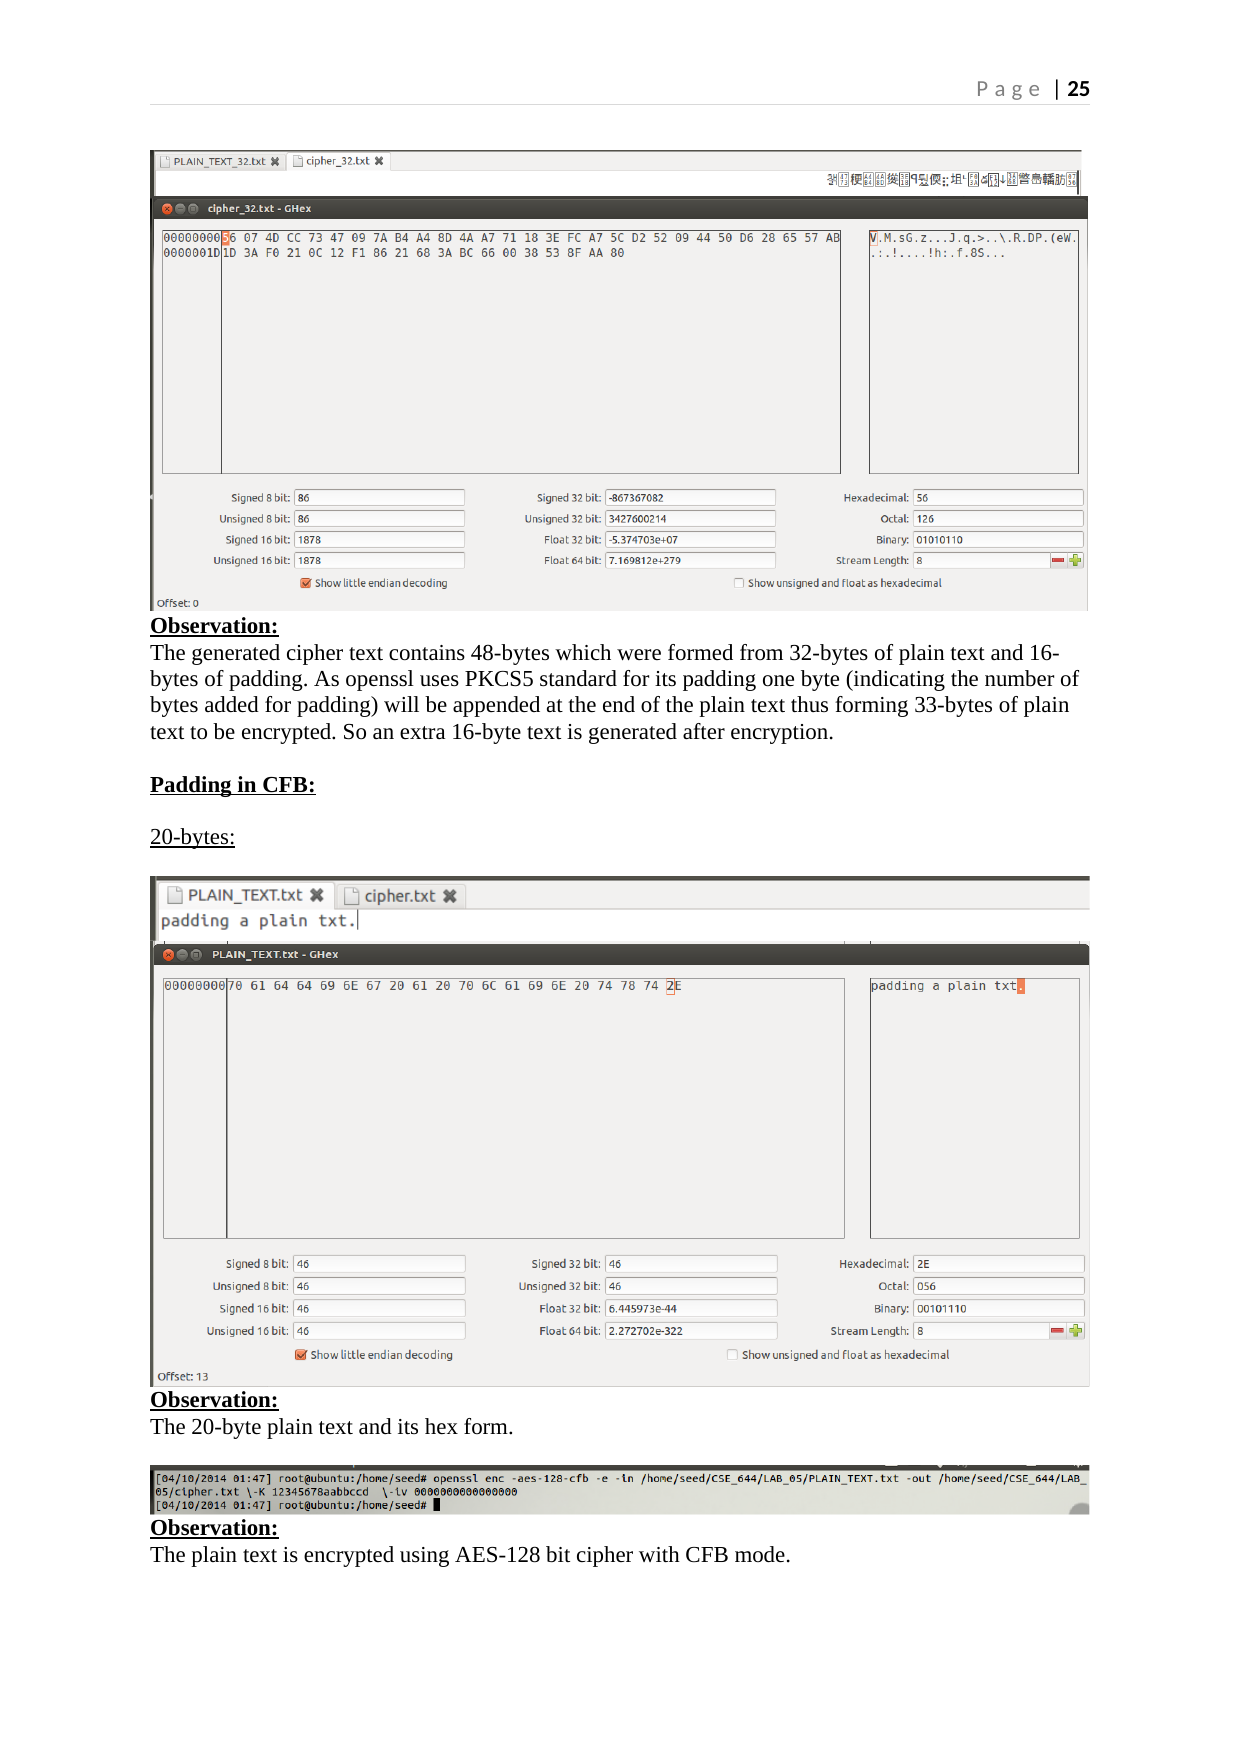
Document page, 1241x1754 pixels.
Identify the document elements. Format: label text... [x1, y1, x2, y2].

picture [150, 1465, 1090, 1515]
list Observation: [150, 613, 1090, 639]
list Observation: [150, 1387, 1090, 1413]
picture [150, 150, 1090, 613]
list The plain text is encrypted using AES-128 bit cipher with CFB mode. [150, 1541, 1090, 1567]
list The generated cipher text contains 48-bytes which were formed from 32-bytes of plain text and 16-bytes of padding. As openssl uses PKCS5 standard for its padding one byte (indicating the number of bytes added for padding) will be appended at the end of the plain text thus forming 33-bytes of plain text to be encrypted. So an extra 16-byte text is generated after encryption. [150, 639, 1090, 744]
list Observation: [150, 1515, 1090, 1541]
picture [150, 876, 1090, 1387]
list The 20-byte plain text and its hex form. [150, 1413, 1090, 1439]
text Padding in CFB: [150, 771, 1090, 797]
text 20-bytes: [150, 823, 1090, 850]
